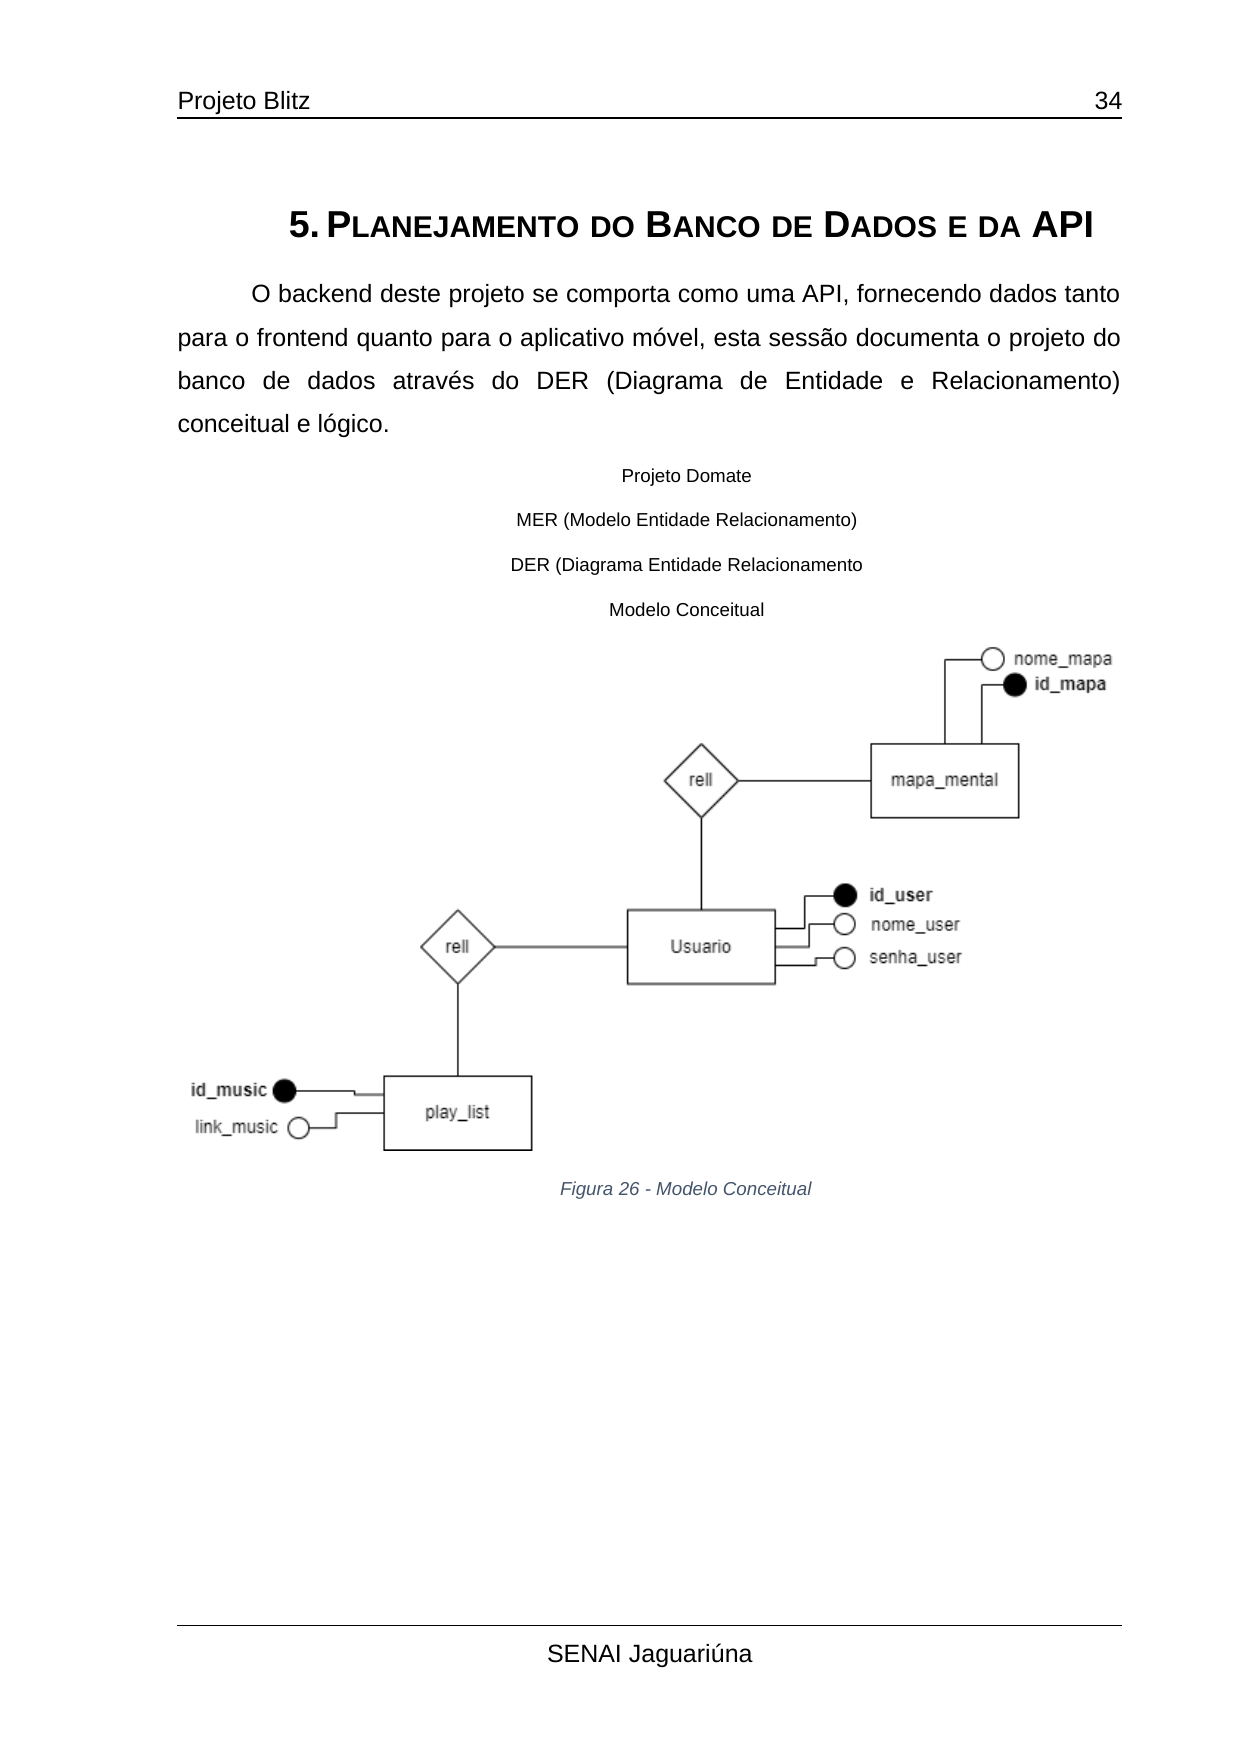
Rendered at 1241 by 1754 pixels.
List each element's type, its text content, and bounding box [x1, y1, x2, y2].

text Modelo Conceitual [177, 599, 1122, 620]
text MER (Modelo Entidade Relacionamento) [177, 509, 1122, 531]
picture [177, 643, 1123, 1151]
text DER (Diagrama Entidade Relacionamento [177, 554, 1122, 576]
text Projeto Domate [177, 464, 1122, 486]
subtitle Planejamento do Banco de Dados e da API [288, 202, 1122, 245]
text O backend deste projeto se comporta como uma API, fornecendo dados tanto para o frontend quanto para o aplicativo móvel, esta sessão documenta o projeto do banco de dados através do DER (Diagrama de Entidade e Relacionamento) conceitual e lógico. [177, 279, 1122, 437]
